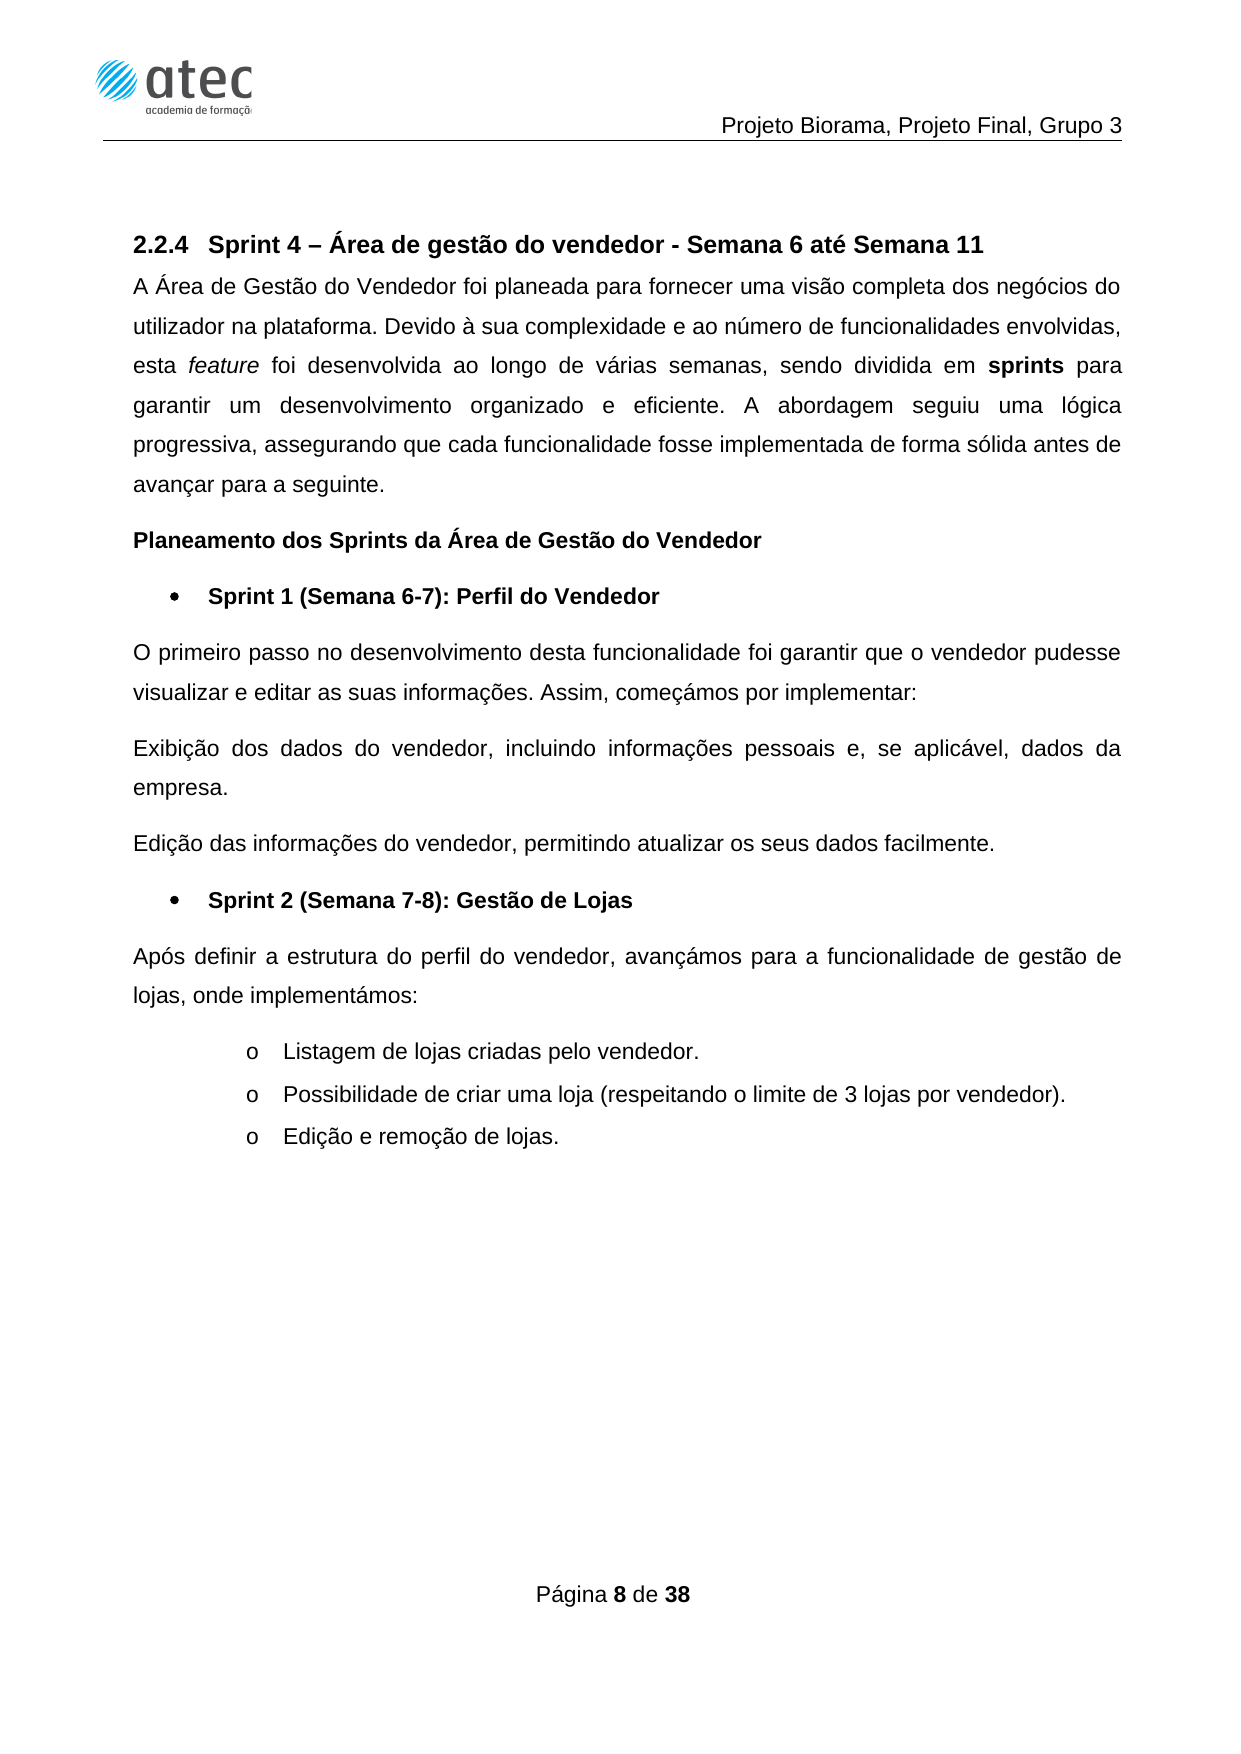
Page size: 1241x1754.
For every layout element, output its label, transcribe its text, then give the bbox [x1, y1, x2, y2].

list Sprint 1 (Semana 6-7): Perfil do Vendedor [170, 583, 1122, 609]
list Listagem de lojas criadas pelo vendedor. [245, 1038, 1122, 1067]
text Edição das informações do vendedor, permitindo atualizar os seus dados facilmente. [133, 830, 1122, 857]
text A Área de Gestão do Vendedor foi planeada para fornecer uma visão completa dos negócios do utilizador na plataforma. Devido à sua complexidade e ao número de funcionalidades envolvidas, esta feature foi desenvolvida ao longo de várias semanas, sendo dividida em sprints para garantir um desenvolvimento organizado e eficiente. A abordagem seguiu uma lógica progressiva, assegurando que cada funcionalidade fosse implementada de forma sólida antes de avançar para a seguinte. [133, 273, 1122, 497]
subtitle Sprint 4 – Área de gestão do vendedor - Semana 6 até Semana 11 [133, 230, 1122, 259]
text Planeamento dos Sprints da Área de Gestão do Vendedor [133, 527, 1122, 553]
picture [95, 60, 252, 116]
text Exibição dos dados do vendedor, incluindo informações pessoais e, se aplicável, dados da empresa. [133, 735, 1122, 801]
picture [103, 66, 112, 75]
text O primeiro passo no desenvolvimento desta funcionalidade foi garantir que o vendedor pudesse visualizar e editar as suas informações. Assim, começámos por implementar: [133, 639, 1122, 705]
list Edição e remoção de lojas. [245, 1123, 1122, 1152]
list Possibilidade de criar uma loja (respeitando o limite de 3 lojas por vendedor). [245, 1081, 1122, 1109]
list Sprint 2 (Semana 7-8): Gestão de Lojas [170, 887, 1122, 913]
text Após definir a estrutura do perfil do vendedor, avançámos para a funcionalidade de gestão de lojas, onde implementámos: [133, 943, 1122, 1008]
